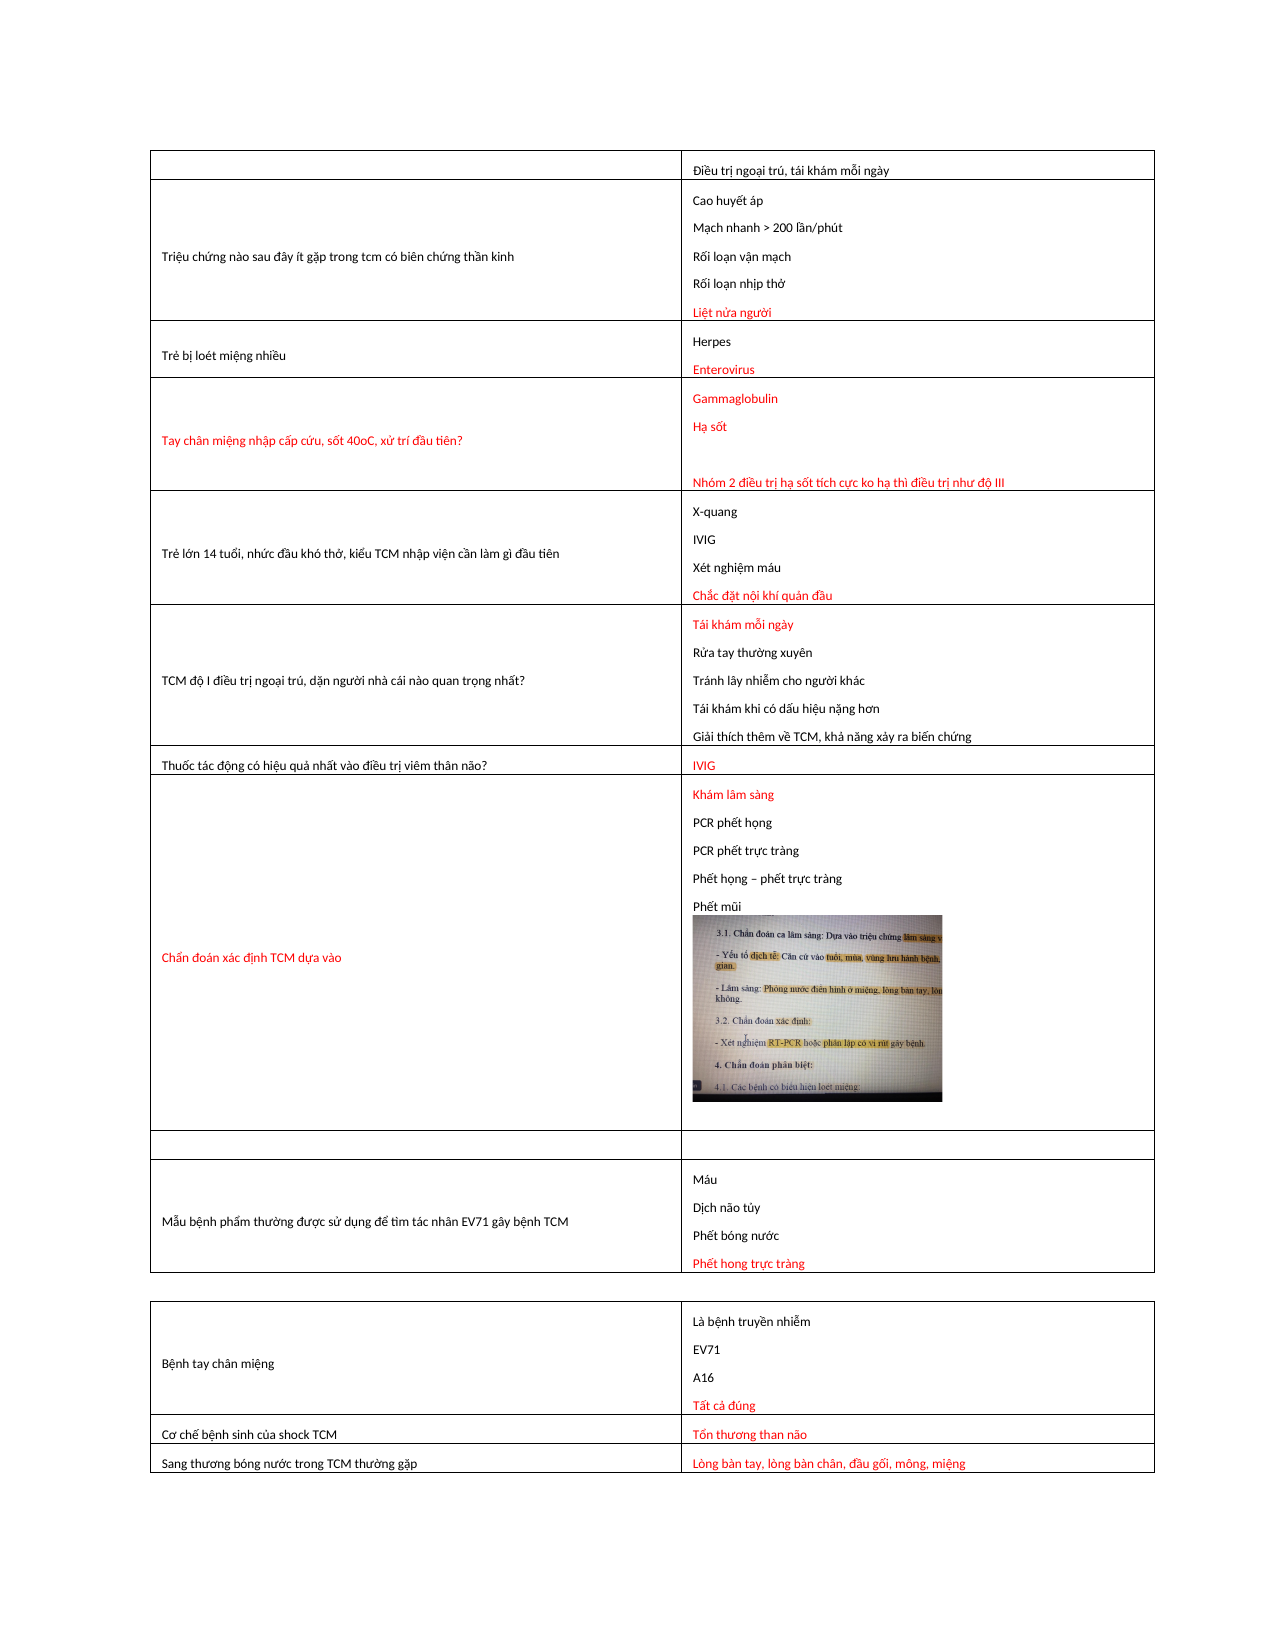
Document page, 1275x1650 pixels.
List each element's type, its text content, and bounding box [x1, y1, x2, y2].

table_cell Khám lâm sàng PCR phết họng PCR phết trực tràng Phết họng – phết trực tràng Phết mũi [682, 775, 1154, 1129]
table_cell Tổn thương than não [682, 1415, 1154, 1443]
table_cell Thuốc tác động có hiệu quả nhất vào điều trị viêm thân não? [151, 746, 681, 774]
table_header Là bệnh truyền nhiễm EV71 A16 Tất cả đúng [682, 1302, 1154, 1414]
table_cell Herpes Enterovirus [682, 321, 1154, 377]
table_cell Cơ chế bệnh sinh của shock TCM [151, 1415, 681, 1443]
picture [692, 915, 943, 1102]
table_cell Lòng bàn tay, lòng bàn chân, đầu gối, mông, miệng [682, 1444, 1154, 1472]
table_cell [151, 1131, 681, 1159]
table_cell [682, 1131, 1154, 1159]
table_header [682, 151, 1154, 179]
table_cell Gammaglobulin Hạ sốt Nhóm 2 điều trị hạ sốt tích cực ko hạ thì điều trị như độ III [682, 378, 1154, 490]
table_cell Chẩn đoán xác định TCM dựa vào [151, 775, 681, 1129]
table_cell Trẻ lớn 14 tuổi, nhức đầu khó thở, kiểu TCM nhập viện cần làm gì đầu tiên [151, 491, 681, 603]
table_cell TCM độ I điều trị ngoại trú, dặn người nhà cái nào quan trọng nhất? [151, 605, 681, 745]
table_cell Tái khám mỗi ngày Rửa tay thường xuyên Tránh lây nhiễm cho người khác Tái khám khi có dấu hiệu nặng hơn Giải thích thêm về TCM, khả năng xảy ra biến chứng [682, 605, 1154, 745]
table_cell IVIG [682, 746, 1154, 774]
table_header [151, 151, 681, 179]
table_cell X-quang IVIG Xét nghiệm máu Chắc đặt nội khí quản đầu [682, 491, 1154, 603]
table_cell Máu Dịch não tủy Phết bóng nước Phết hong trực tràng [682, 1160, 1154, 1272]
table_cell Tay chân miệng nhập cấp cứu, sốt 40oC, xử trí đầu tiên? [151, 378, 681, 490]
table_cell Cao huyết áp Mạch nhanh > 200 lần/phút Rối loạn vận mạch Rối loạn nhịp thở Liệt nửa người [682, 180, 1154, 320]
table_header Bệnh tay chân miệng [151, 1302, 681, 1414]
table_cell Mẫu bệnh phẩm thường được sử dụng để tìm tác nhân EV71 gây bệnh TCM [151, 1160, 681, 1272]
table_cell Sang thương bóng nước trong TCM thường gặp [151, 1444, 681, 1472]
table_cell Trẻ bị loét miệng nhiều [151, 321, 681, 377]
table_cell Triệu chứng nào sau đây ít gặp trong tcm có biên chứng thần kinh [151, 180, 681, 320]
